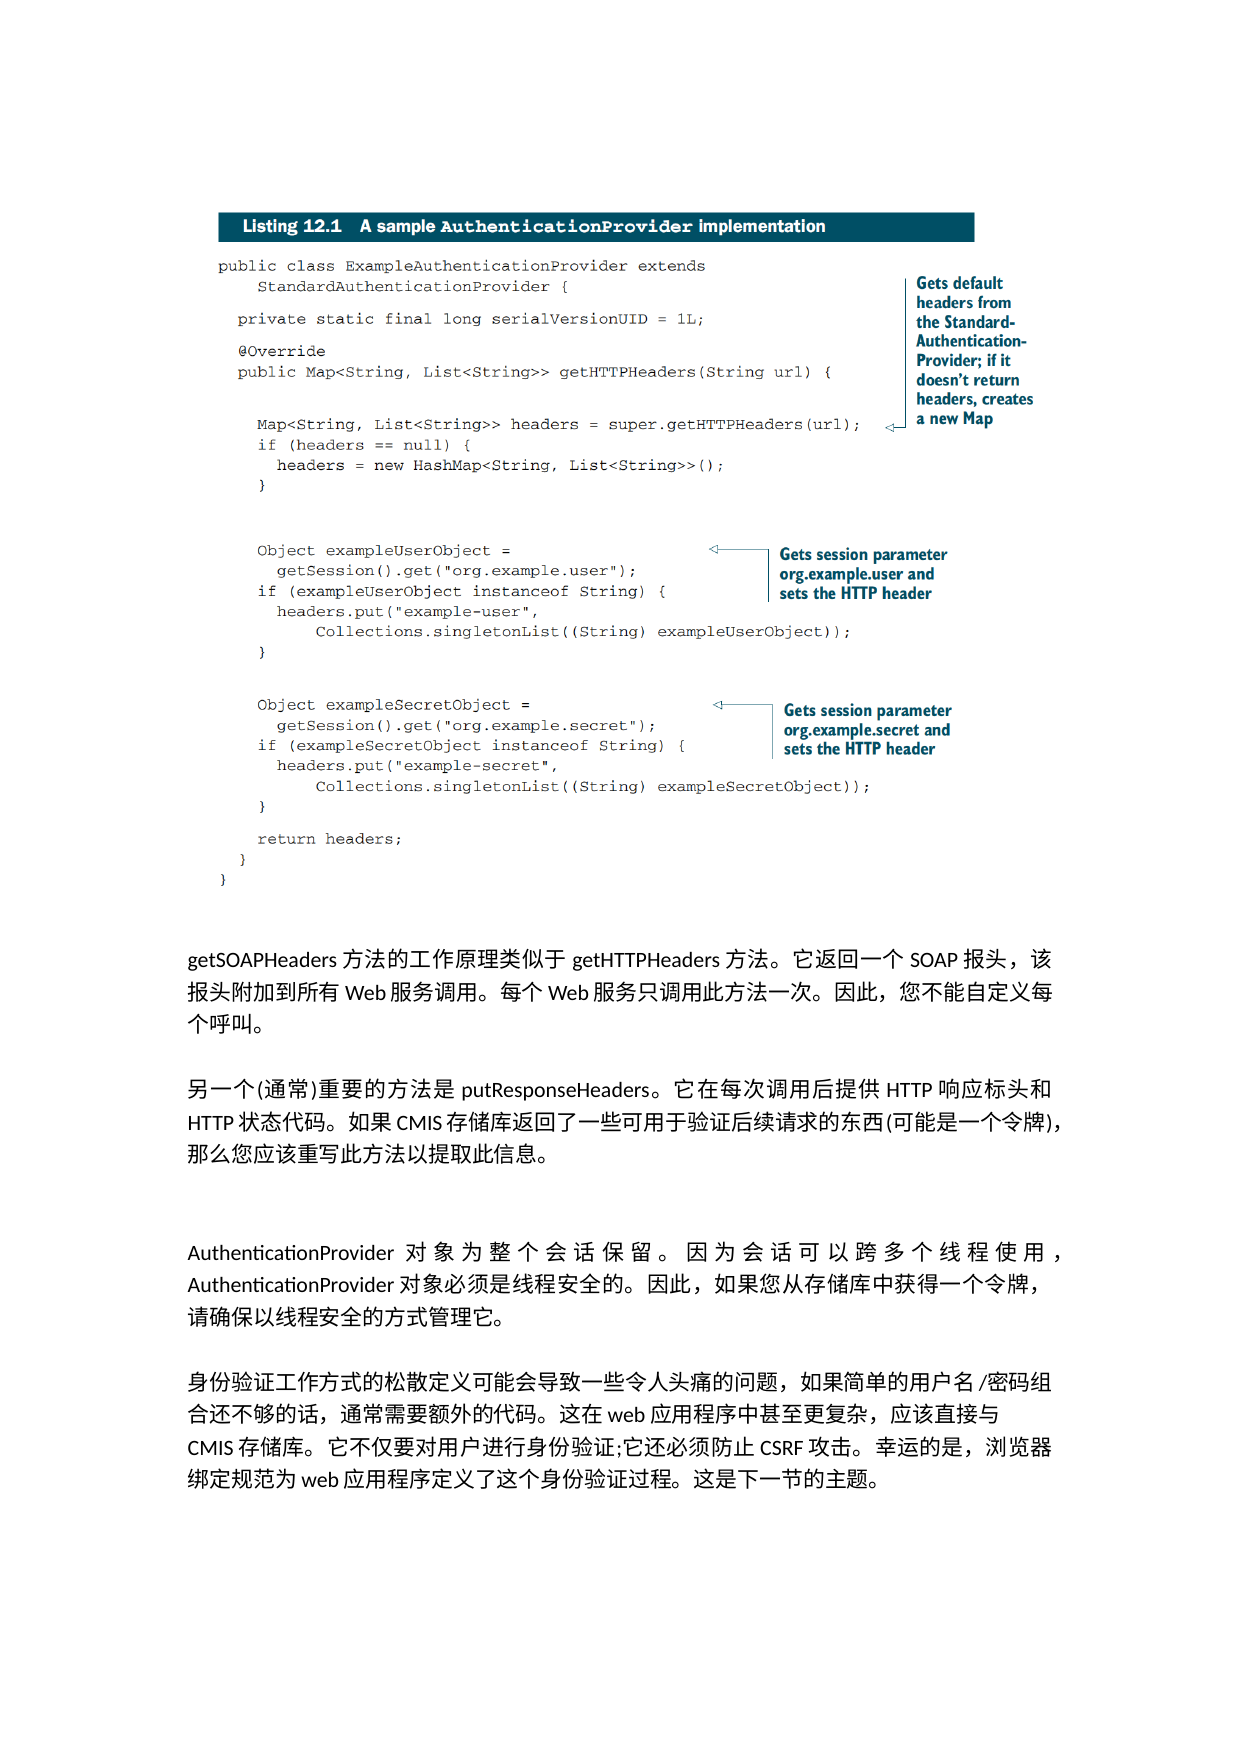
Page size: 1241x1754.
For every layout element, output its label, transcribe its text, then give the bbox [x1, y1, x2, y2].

text 身份验证工作方式的松散定义可能会导致一些令人头痛的问题，如果简单的用户名/密码组合还不够的话，通常需要额外的代码。这在web应用程序中甚至更复杂，应该直接与 [187, 1364, 1053, 1429]
text getSOAPHeaders方法的工作原理类似于getHTTPHeaders方法。它返回一个SOAP报头，该报头附加到所有Web服务调用。每个Web服务只调用此方法一次。因此，您不能自定义每个呼叫。 [187, 942, 1053, 1039]
picture [187, 194, 1053, 898]
text CMIS存储库。它不仅要对用户进行身份验证;它还必须防止CSRF攻击。幸运的是，浏览器绑定规范为web应用程序定义了这个身份验证过程。这是下一节的主题。 [187, 1429, 1053, 1494]
text AuthenticationProvider对象为整个会话保留。因为会话可以跨多个线程使用，AuthenticationProvider对象必须是线程安全的。因此，如果您从存储库中获得一个令牌，请确保以线程安全的方式管理它。 [187, 1234, 1053, 1332]
text 另一个(通常)重要的方法是putResponseHeaders。它在每次调用后提供HTTP响应标头和HTTP状态代码。如果CMIS存储库返回了一些可用于验证后续请求的东西(可能是一个令牌)，那么您应该重写此方法以提取此信息。 [187, 1072, 1053, 1169]
